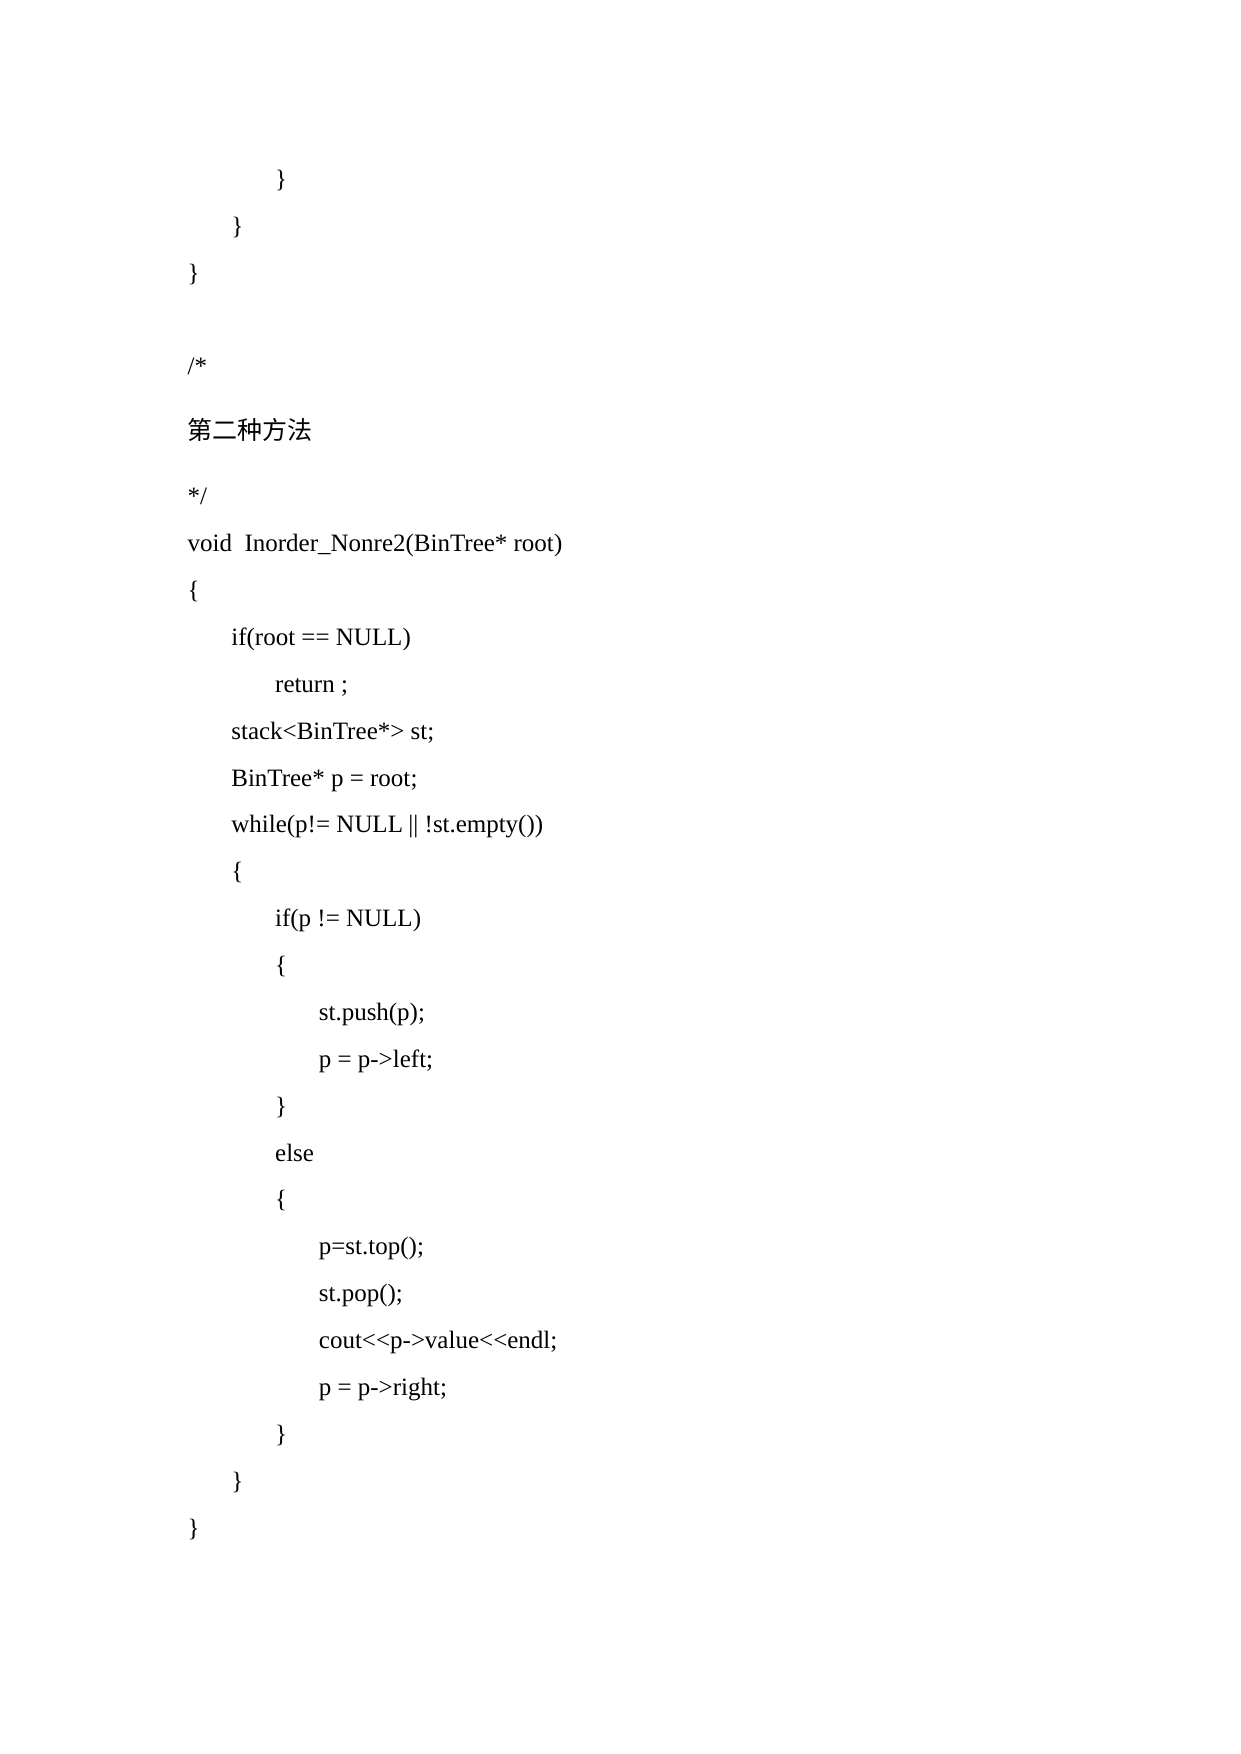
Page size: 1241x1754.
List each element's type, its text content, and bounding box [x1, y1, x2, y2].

text else [187, 1136, 1053, 1168]
text while(p!= NULL || !st.empty()) [187, 808, 1053, 840]
text return ; [187, 667, 1053, 699]
text p=st.top(); [187, 1229, 1053, 1262]
text BinTree* p = root; [187, 761, 1053, 793]
text st.push(p); [187, 995, 1053, 1028]
text } [187, 256, 1053, 288]
text } [187, 1511, 1053, 1543]
text p = p->right; [187, 1370, 1053, 1403]
text { [187, 854, 1053, 887]
text { [187, 948, 1053, 981]
text { [187, 573, 1053, 606]
text if(p != NULL) [187, 901, 1053, 934]
text } [187, 162, 1053, 194]
text 第二种方法 [187, 396, 1053, 461]
text st.pop(); [187, 1276, 1053, 1309]
text stack<BinTree*> st; [187, 714, 1053, 746]
text void Inorder_Nonre2(BinTree* root) [187, 526, 1053, 559]
text } [187, 1464, 1053, 1496]
text } [187, 1089, 1053, 1121]
text } [187, 1417, 1053, 1449]
text if(root == NULL) [187, 620, 1053, 653]
text cout<<p->value<<endl; [187, 1323, 1053, 1356]
text /* [187, 349, 1053, 382]
text } [187, 209, 1053, 241]
text p = p->left; [187, 1042, 1053, 1074]
text */ [187, 479, 1053, 512]
text { [187, 1183, 1053, 1215]
